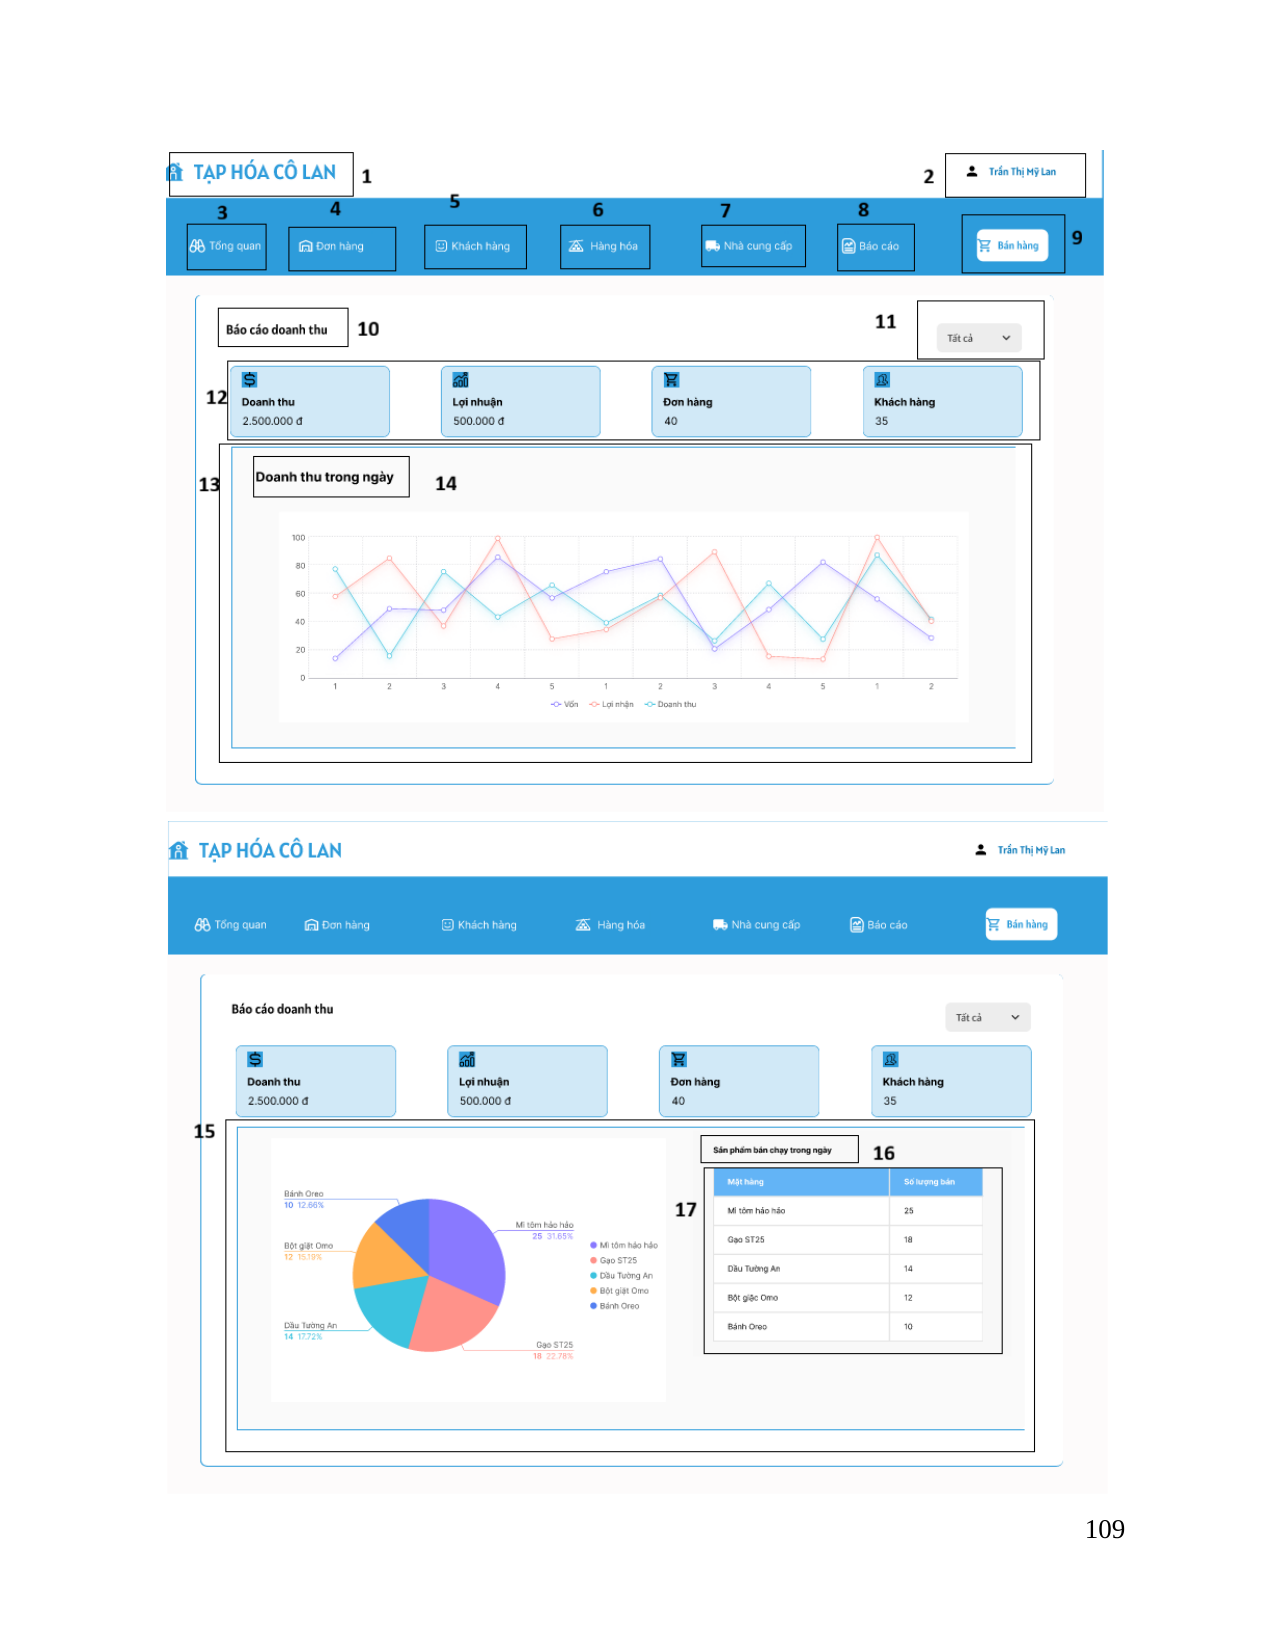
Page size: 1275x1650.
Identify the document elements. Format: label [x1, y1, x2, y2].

picture [166, 150, 1109, 819]
picture [167, 821, 1108, 1495]
